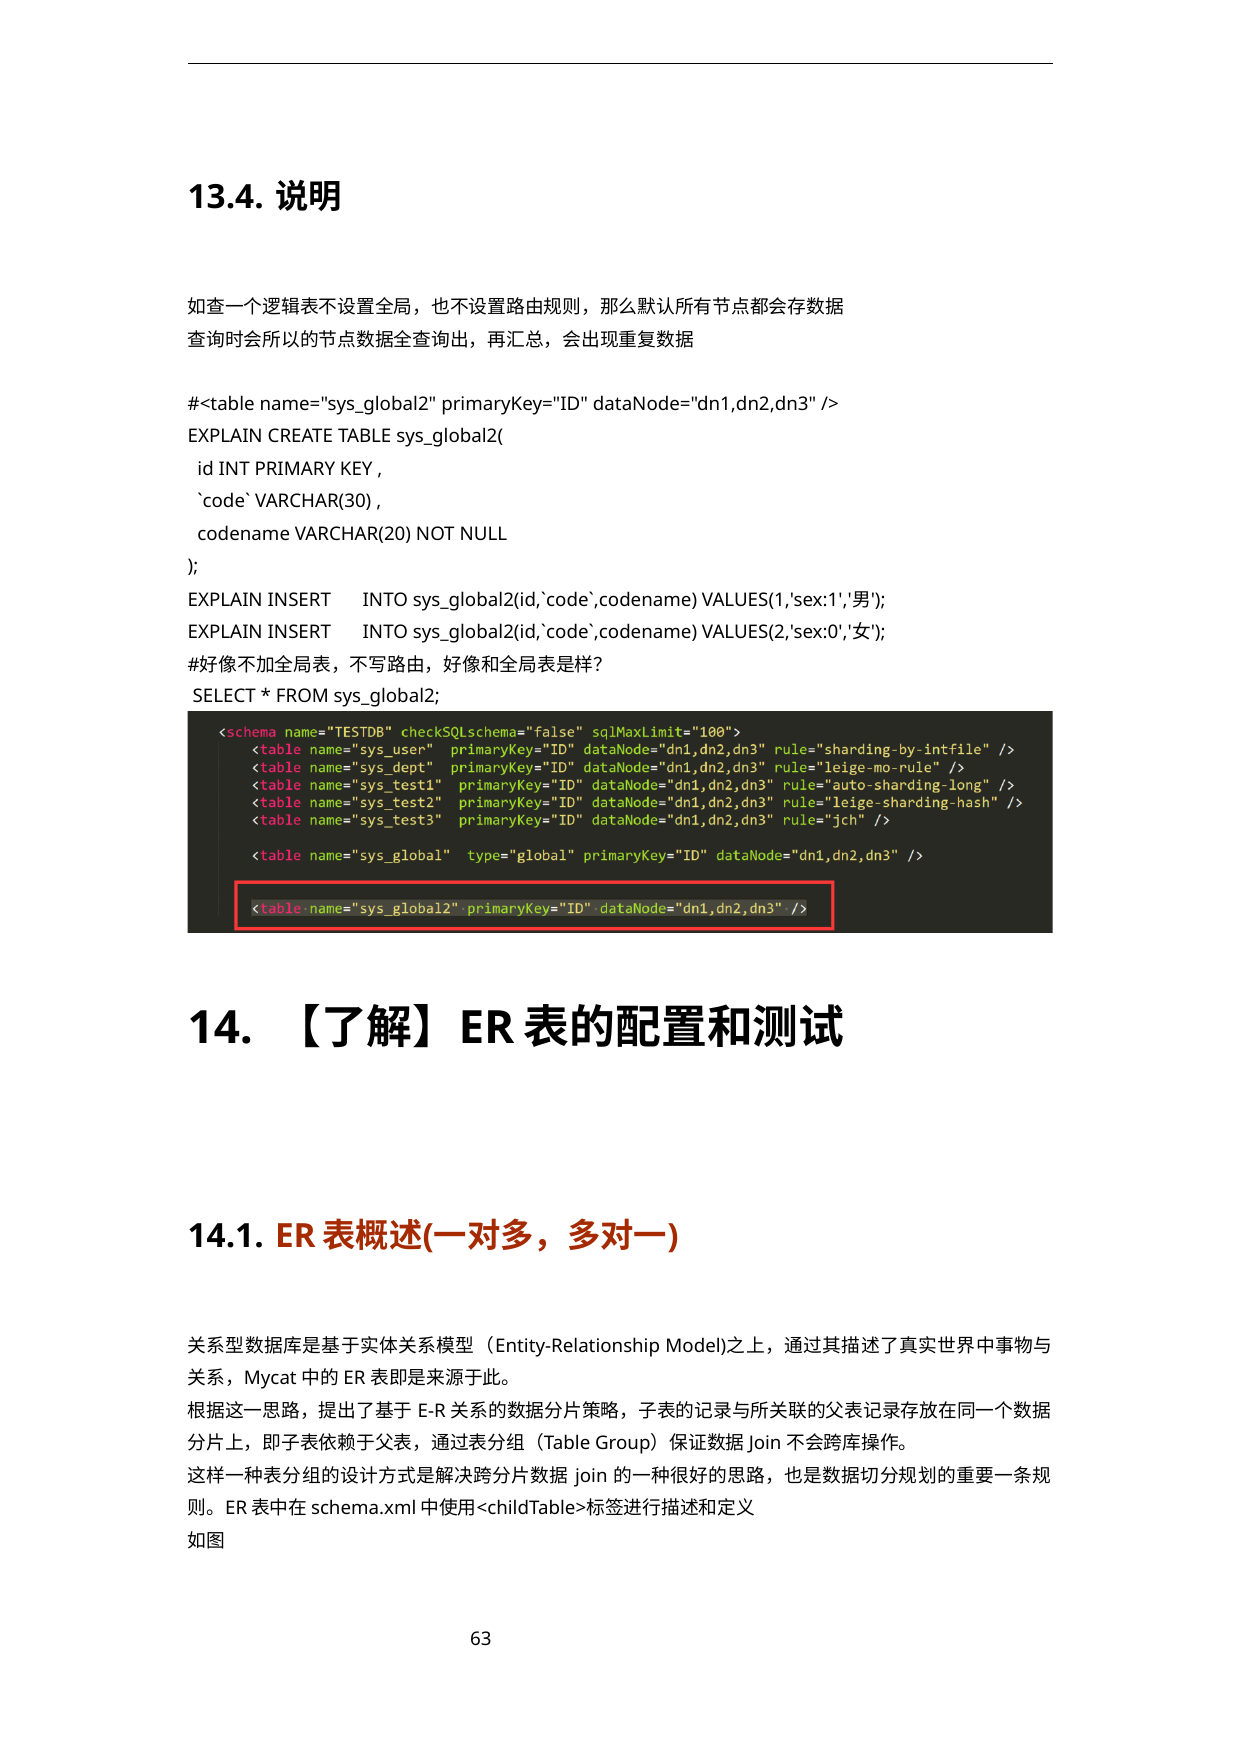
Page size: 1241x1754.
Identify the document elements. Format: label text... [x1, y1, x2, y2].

subtitle 【了解】ER表的配置和测试 [187, 975, 1053, 1072]
text EXPLAIN INSERT INTO sys_global2(id,`code`,codename) VALUES(2,'sex:0','女'); [187, 614, 1053, 647]
subtitle 说明 [187, 162, 1053, 227]
text #好像不加全局表，不写路由，好像和全局表是样？ [187, 647, 1053, 679]
text 如图 [187, 1523, 1053, 1555]
text EXPLAIN CREATE TABLE sys_global2( [187, 419, 1053, 452]
text 查询时会所以的节点数据全查询出，再汇总，会出现重复数据 [187, 322, 1053, 354]
text 关系型数据库是基于实体关系模型（Entity-Relationship Model)之上，通过其描述了真实世界中事物与关系，Mycat 中的 ER 表即是来源于此。 [187, 1328, 1053, 1393]
text id INT PRIMARY KEY , [187, 452, 1053, 484]
text 如查一个逻辑表不设置全局，也不设置路由规则，那么默认所有节点都会存数据 [187, 289, 1053, 322]
text 根据这一思路，提出了基于 E-R 关系的数据分片策略，子表的记录与所关联的父表记录存放在同一个数据分片上，即子表依赖于父表，通过表分组（Table Group）保证数据 Join 不会跨库操作。 [187, 1393, 1053, 1458]
text #<table name="sys_global2" primaryKey="ID" dataNode="dn1,dn2,dn3" /> [187, 387, 1053, 419]
text 这样一种表分组的设计方式是解决跨分片数据 join 的一种很好的思路，也是数据切分规划的重要一条规则。ER表中在schema.xml中使用<childTable>标签进行描述和定义 [187, 1458, 1053, 1523]
text EXPLAIN INSERT INTO sys_global2(id,`code`,codename) VALUES(1,'sex:1','男'); [187, 582, 1053, 614]
text ); [187, 549, 1053, 582]
text codename VARCHAR(20) NOT NULL [187, 517, 1053, 549]
text SELECT * FROM sys_global2; [187, 679, 1053, 711]
picture [187, 711, 1053, 933]
subtitle ER表概述(一对多，多对一) [187, 1200, 1053, 1265]
text `code` VARCHAR(30) , [187, 484, 1053, 517]
